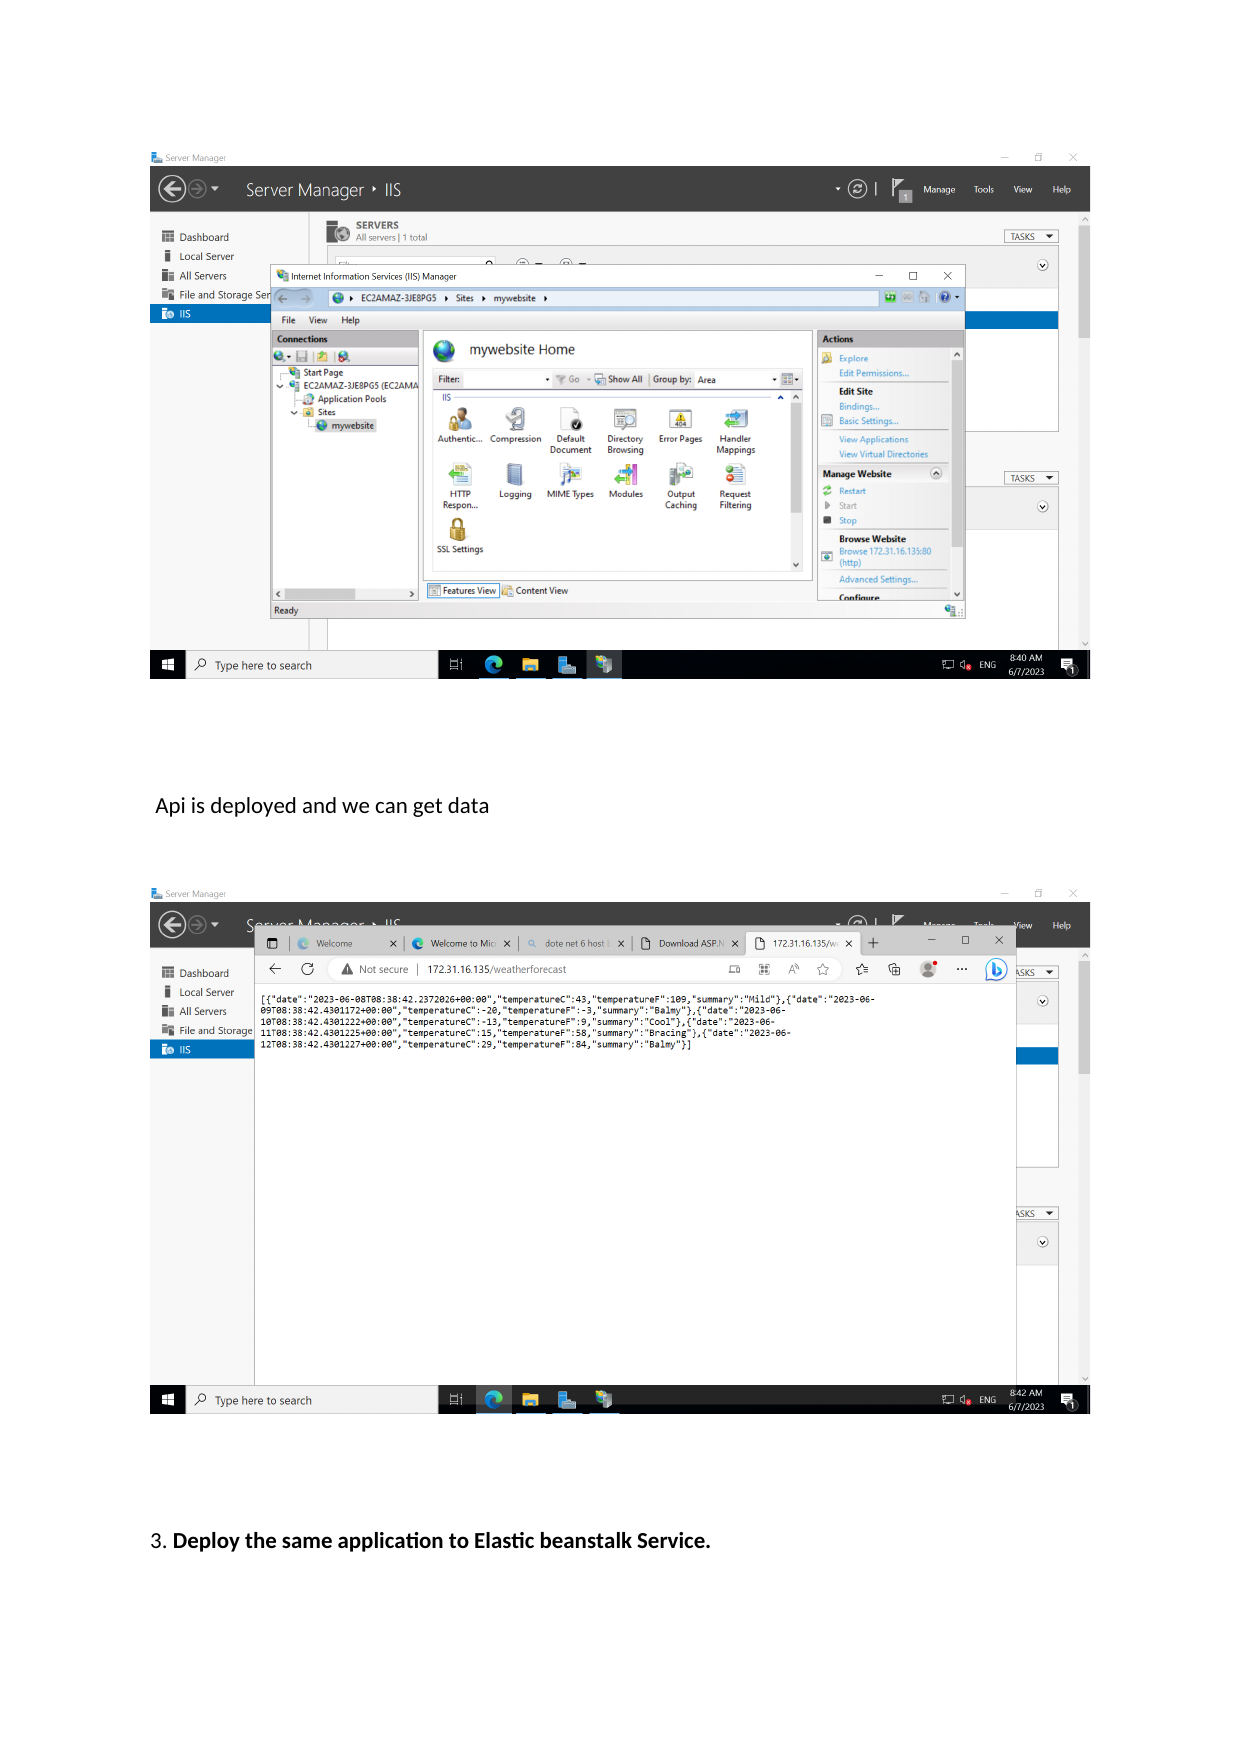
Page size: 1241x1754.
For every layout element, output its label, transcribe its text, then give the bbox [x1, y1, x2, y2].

picture [150, 885, 1091, 1414]
picture [150, 150, 1091, 679]
text 3. Deploy the same application to Elastic beanstalk Service. [150, 1527, 1090, 1555]
text Api is deployed and we can get data [150, 791, 1090, 819]
